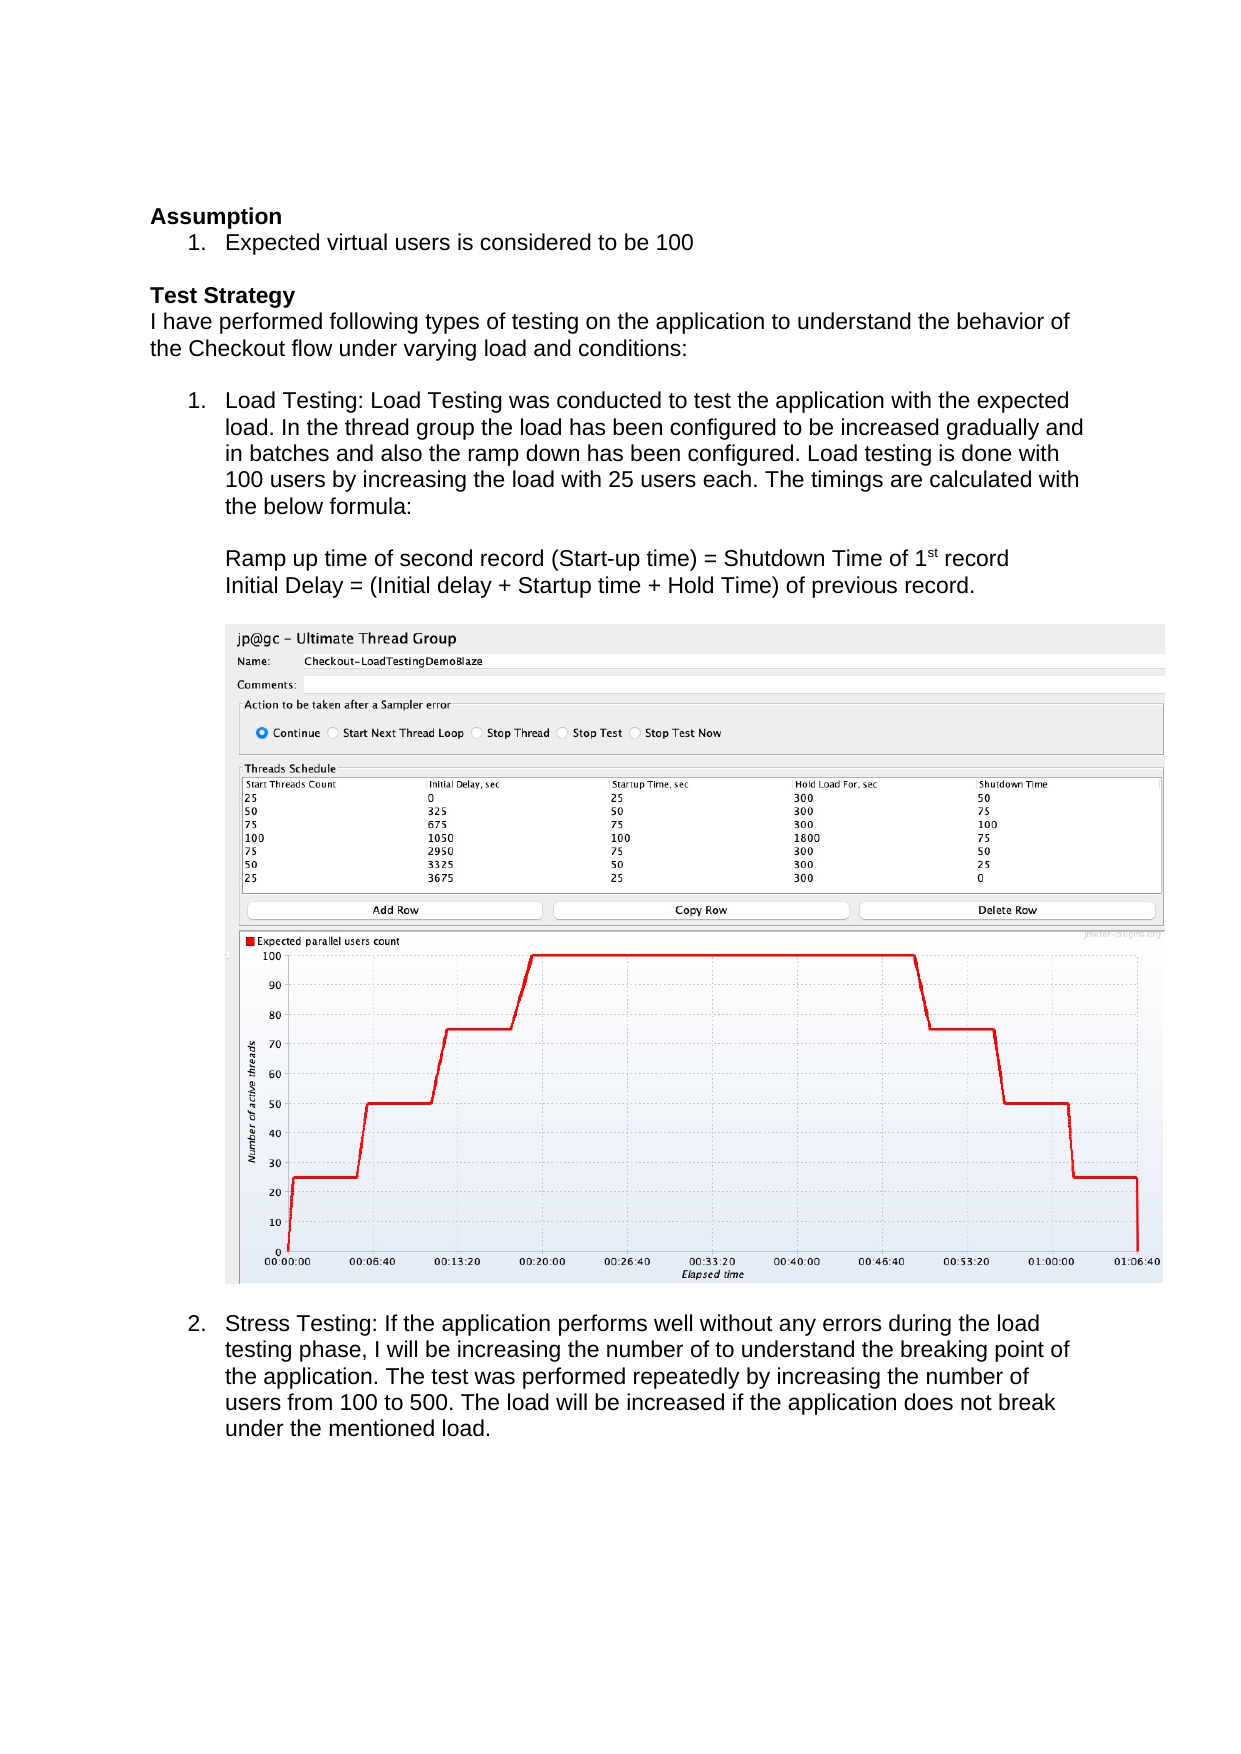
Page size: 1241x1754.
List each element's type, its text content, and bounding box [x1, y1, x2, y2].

list Load Testing: Load Testing was conducted to test the application with the expected load. In the thread group the load has been configured to be increased gradually and in batches and also the ramp down has been configured. Load testing is done with 100 users by increasing the load with 25 users each. The timings are calculated with the below formula: [187, 387, 1090, 519]
text Assumption [150, 203, 1090, 229]
list Stress Testing: If the application performs well without any errors during the load testing phase, I will be increasing the number of to understand the breaking point of the application. The test was performed repeatedly by increasing the number of users from 100 to 500. The load will be increased if the application does not break under the mentioned load. [187, 1310, 1090, 1442]
text I have performed following types of testing on the application to understand the behavior of the Checkout flow under varying load and conditions: [150, 308, 1090, 361]
list Initial Delay = (Initial delay + Startup time + Hold Time) of previous record. [225, 572, 1090, 598]
list Ramp up time of second record (Start-up time) = Shutdown Time of 1st record [225, 545, 1090, 572]
text Test Strategy [150, 282, 1090, 308]
picture [225, 624, 1166, 1284]
list Expected virtual users is considered to be 100 [187, 229, 1090, 255]
